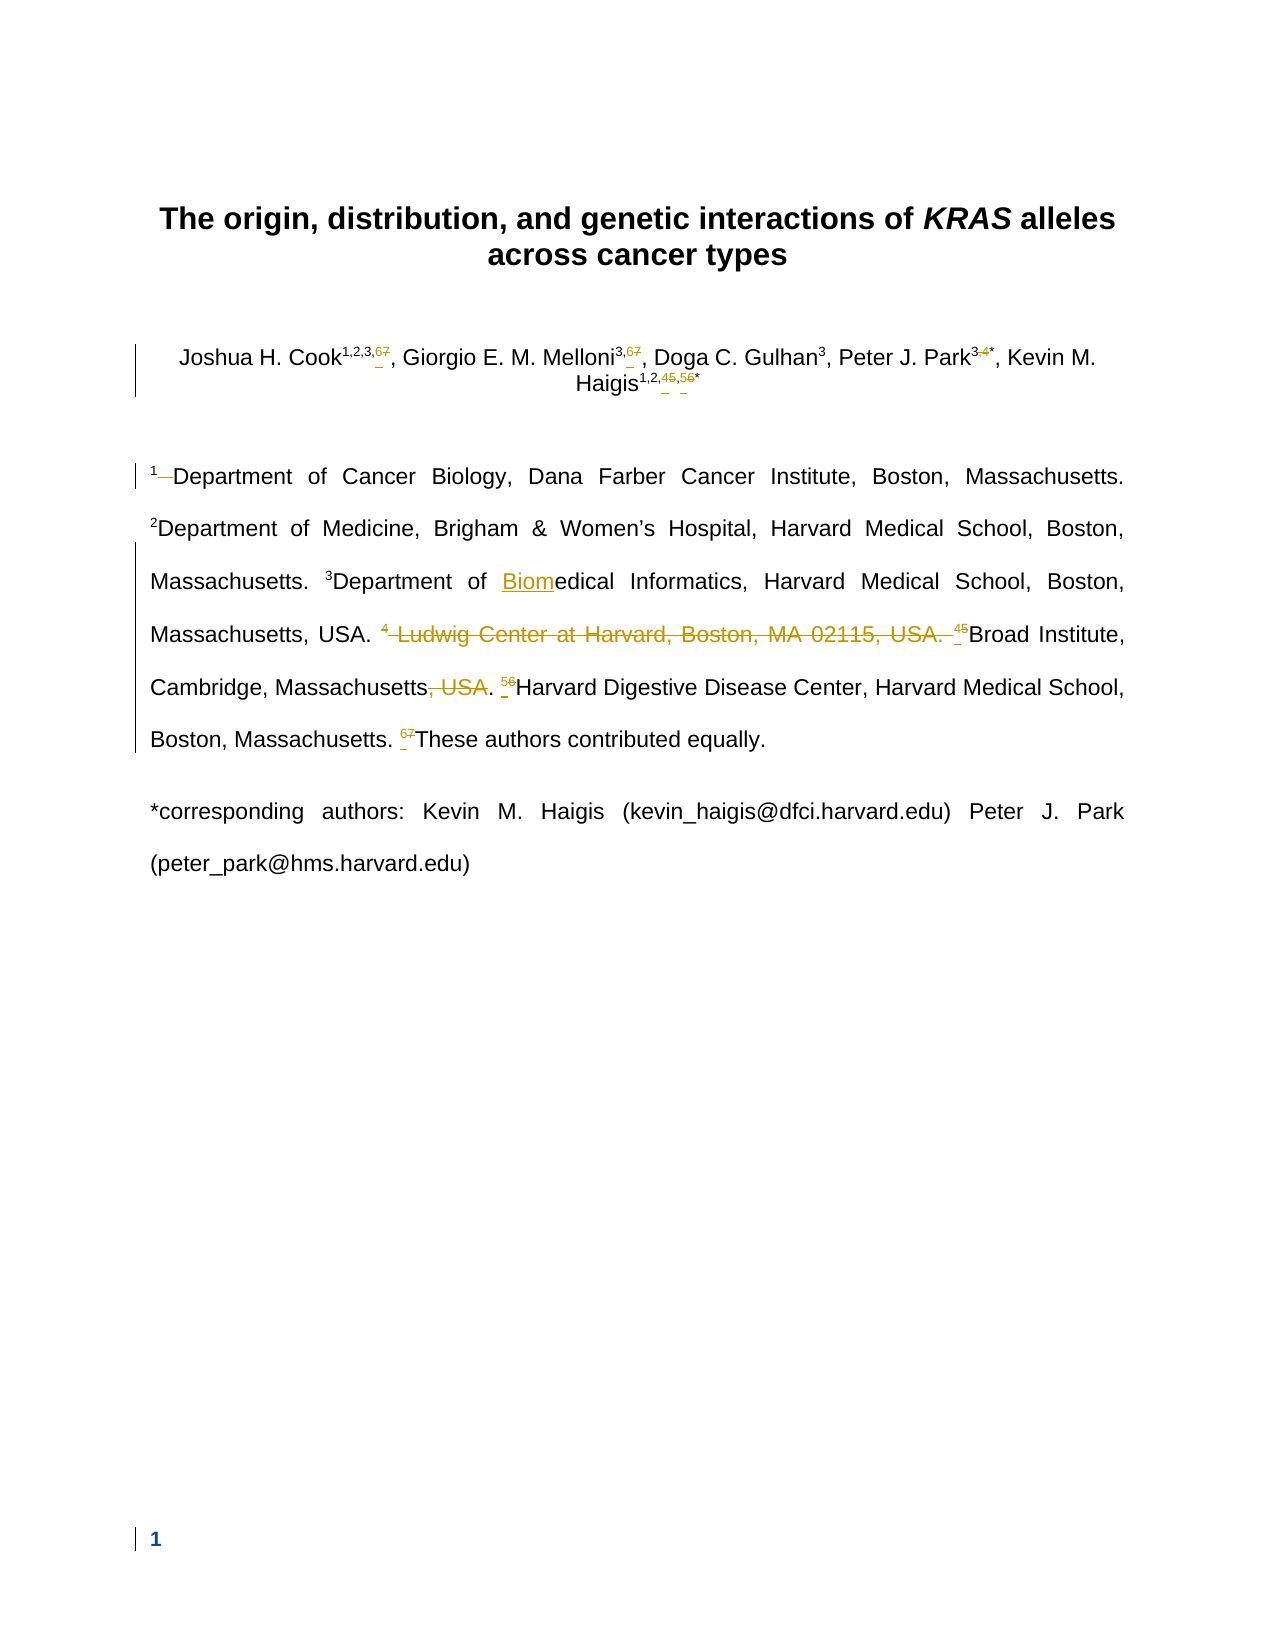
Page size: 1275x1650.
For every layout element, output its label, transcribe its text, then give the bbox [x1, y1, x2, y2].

text 1Department of Cancer Biology, Dana Farber Cancer Institute, Boston, Massachusetts. 2Department of Medicine, Brigham & Women’s Hospital, Harvard Medical School, Boston, Massachusetts. 3Department of edical Informatics, Harvard Medical School, Boston, Massachusetts, USA. Broad Institute, Cambridge, Massachusetts. Harvard Digestive Disease Center, Harvard Medical School, Boston, Massachusetts. These authors contributed equally. [150, 463, 1125, 753]
title The origin, distribution, and genetic interactions of KRAS alleles across cancer types [150, 200, 1125, 272]
text Joshua H. Cook1,2,3,, Giorgio E. M. Melloni3,, Doga C. Gulhan3, Peter J. Park3*, Kevin M. Haigis1,2,,* [150, 344, 1125, 397]
text *corresponding authors: Kevin M. Haigis (kevin_haigis@dfci.harvard.edu) Peter J. Park (peter_park@hms.harvard.edu) [150, 798, 1125, 877]
